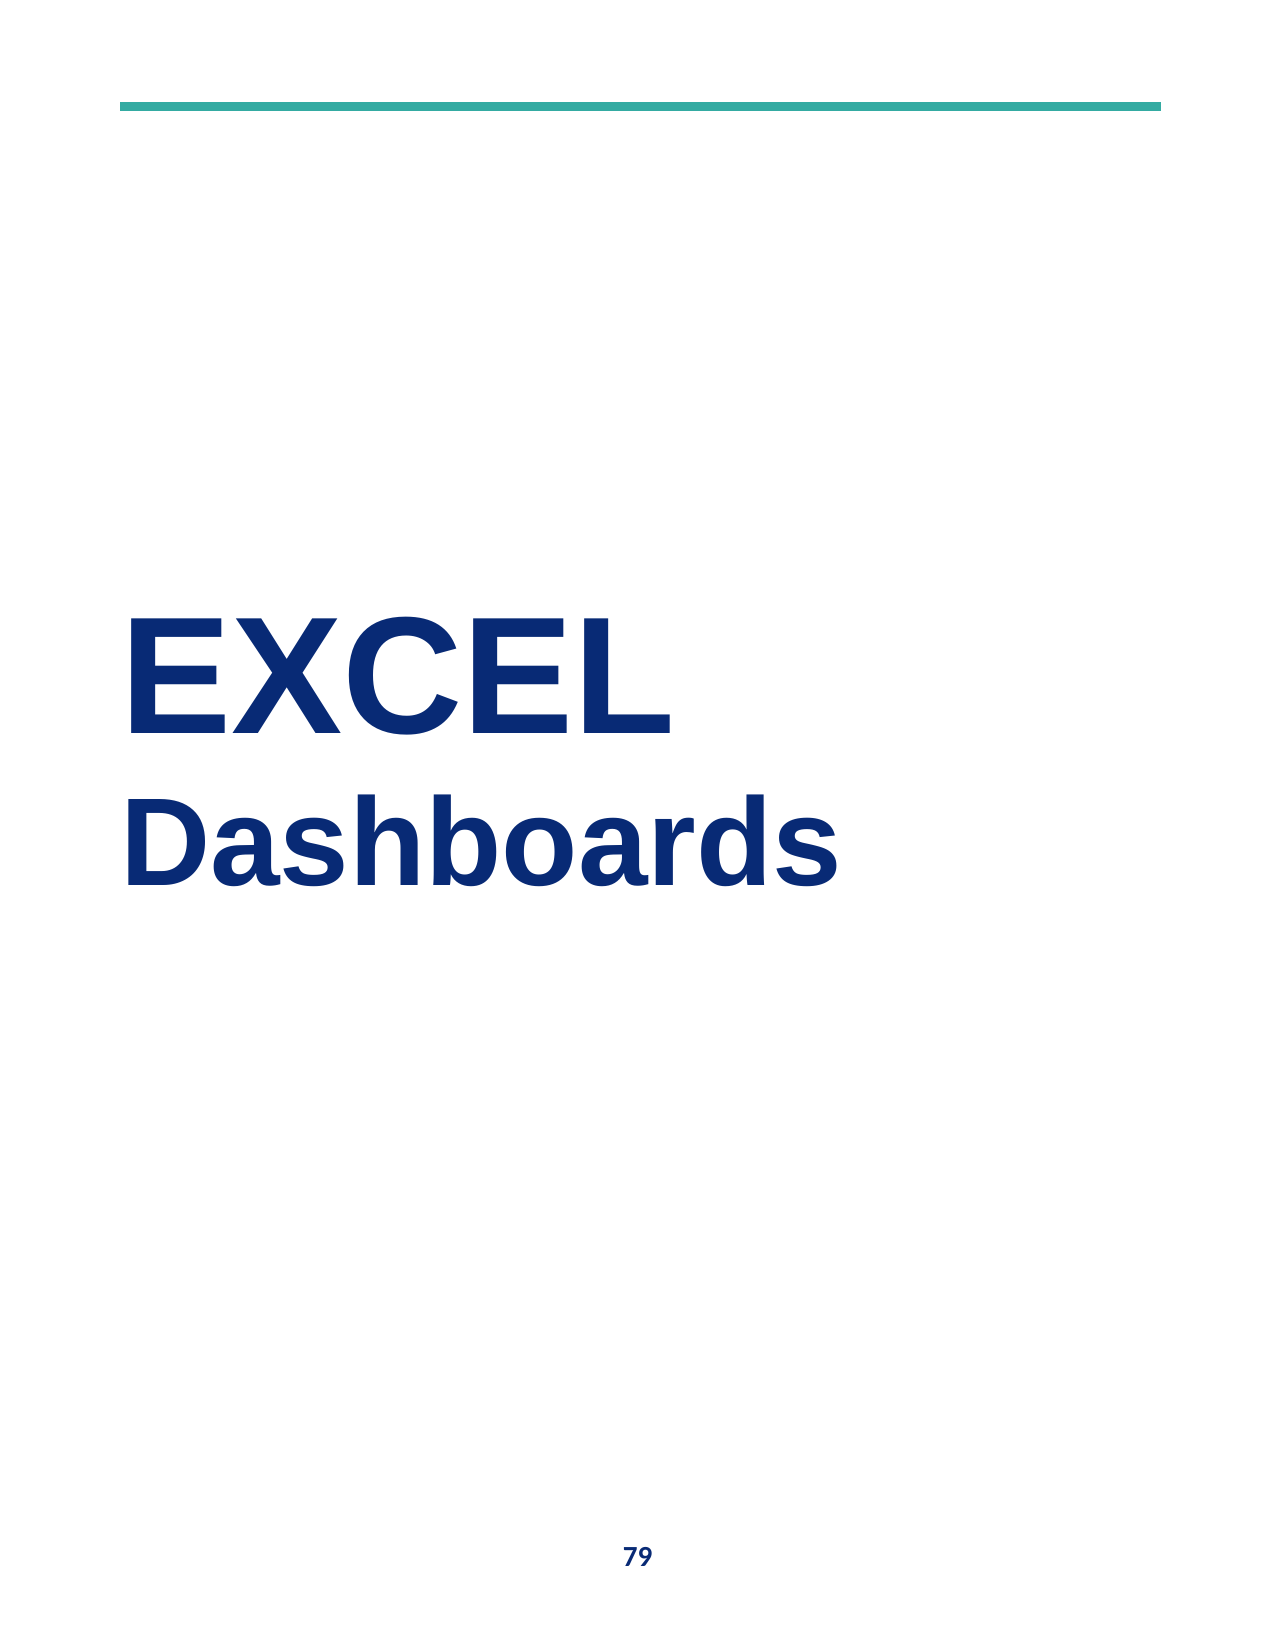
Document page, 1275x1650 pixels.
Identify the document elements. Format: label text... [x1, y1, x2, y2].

title EXCEL Dashboards [120, 577, 1155, 912]
